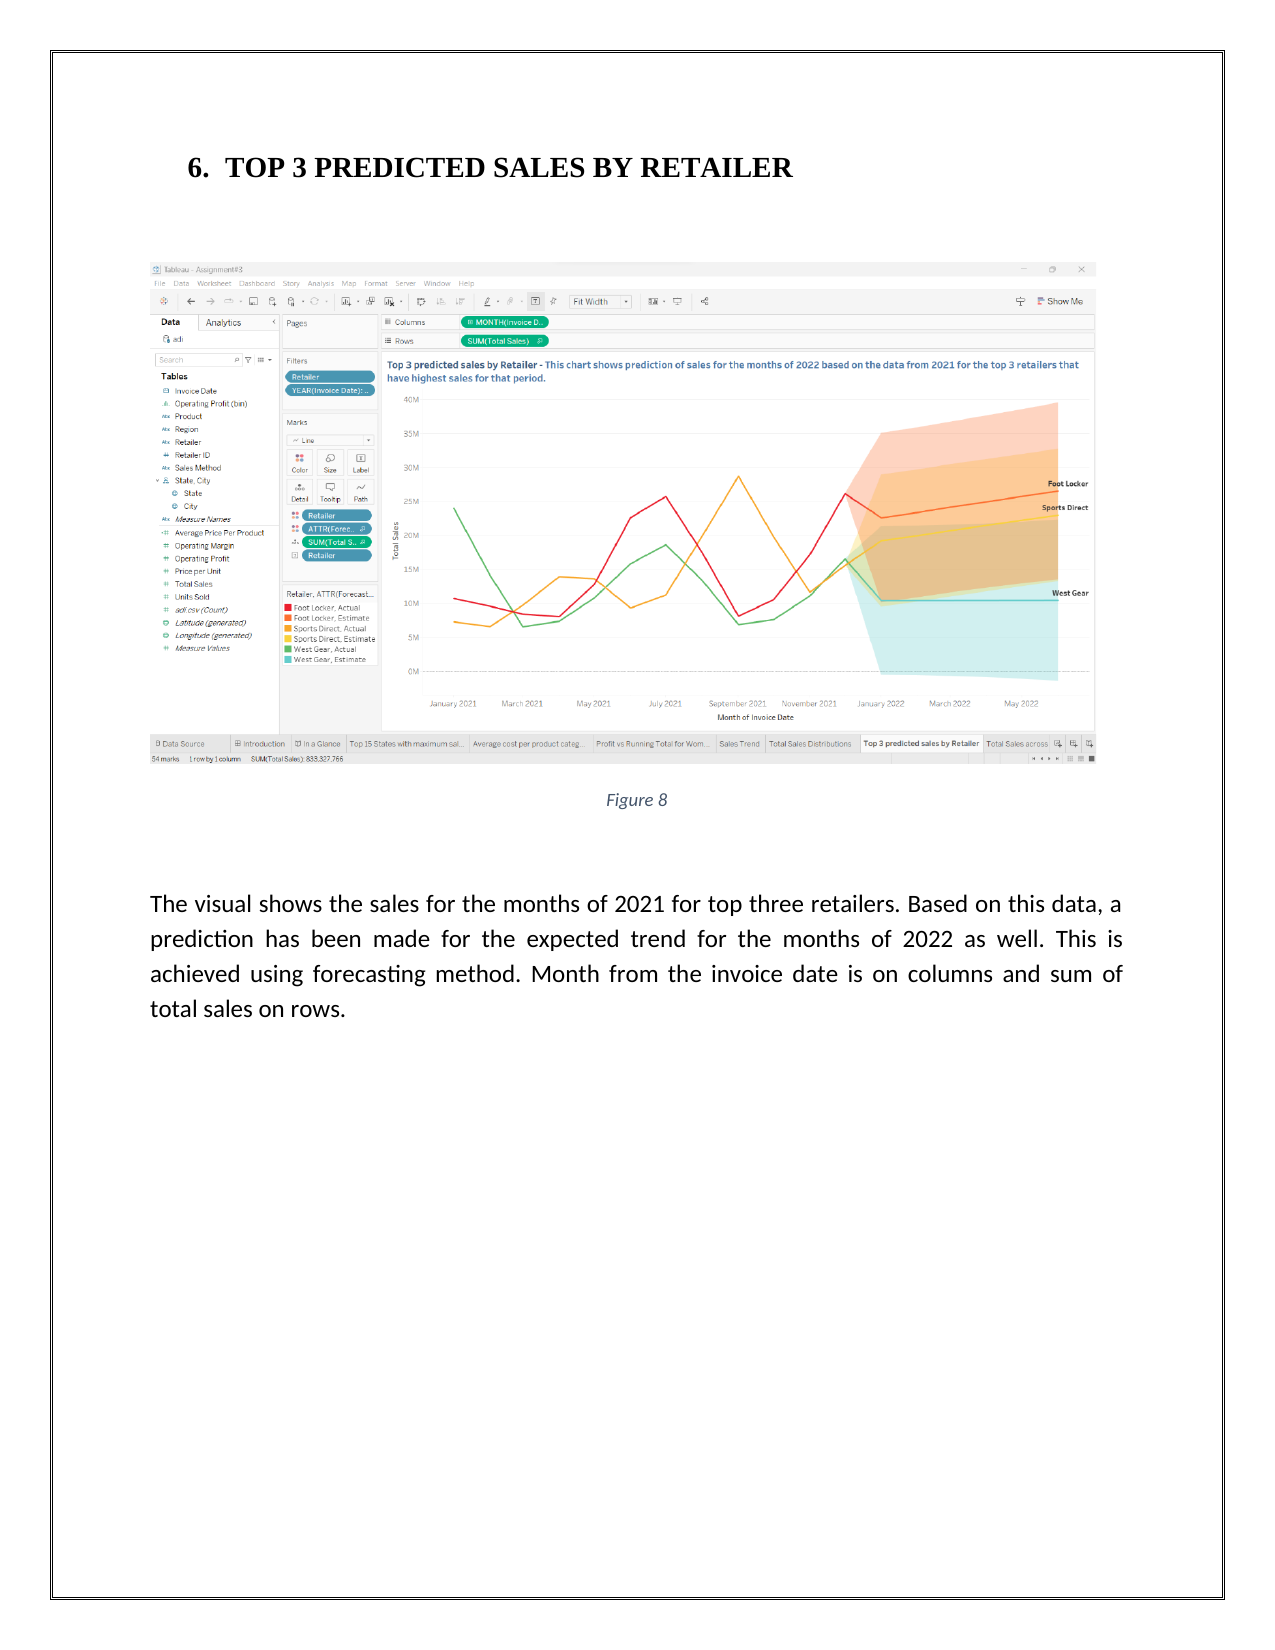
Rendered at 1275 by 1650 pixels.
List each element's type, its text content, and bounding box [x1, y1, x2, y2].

picture [150, 262, 1097, 764]
text The visual shows the sales for the months of 2021 for top three retailers. Based on this data, a prediction has been made for the expected trend for the months of 2022 as well. This is achieved using forecasting method. Month from the invoice date is on columns and sum of total sales on rows. [150, 888, 1125, 1024]
text Figure 8 [150, 788, 1125, 811]
list TOP 3 PREDICTED SALES BY RETAILER [187, 150, 1125, 183]
